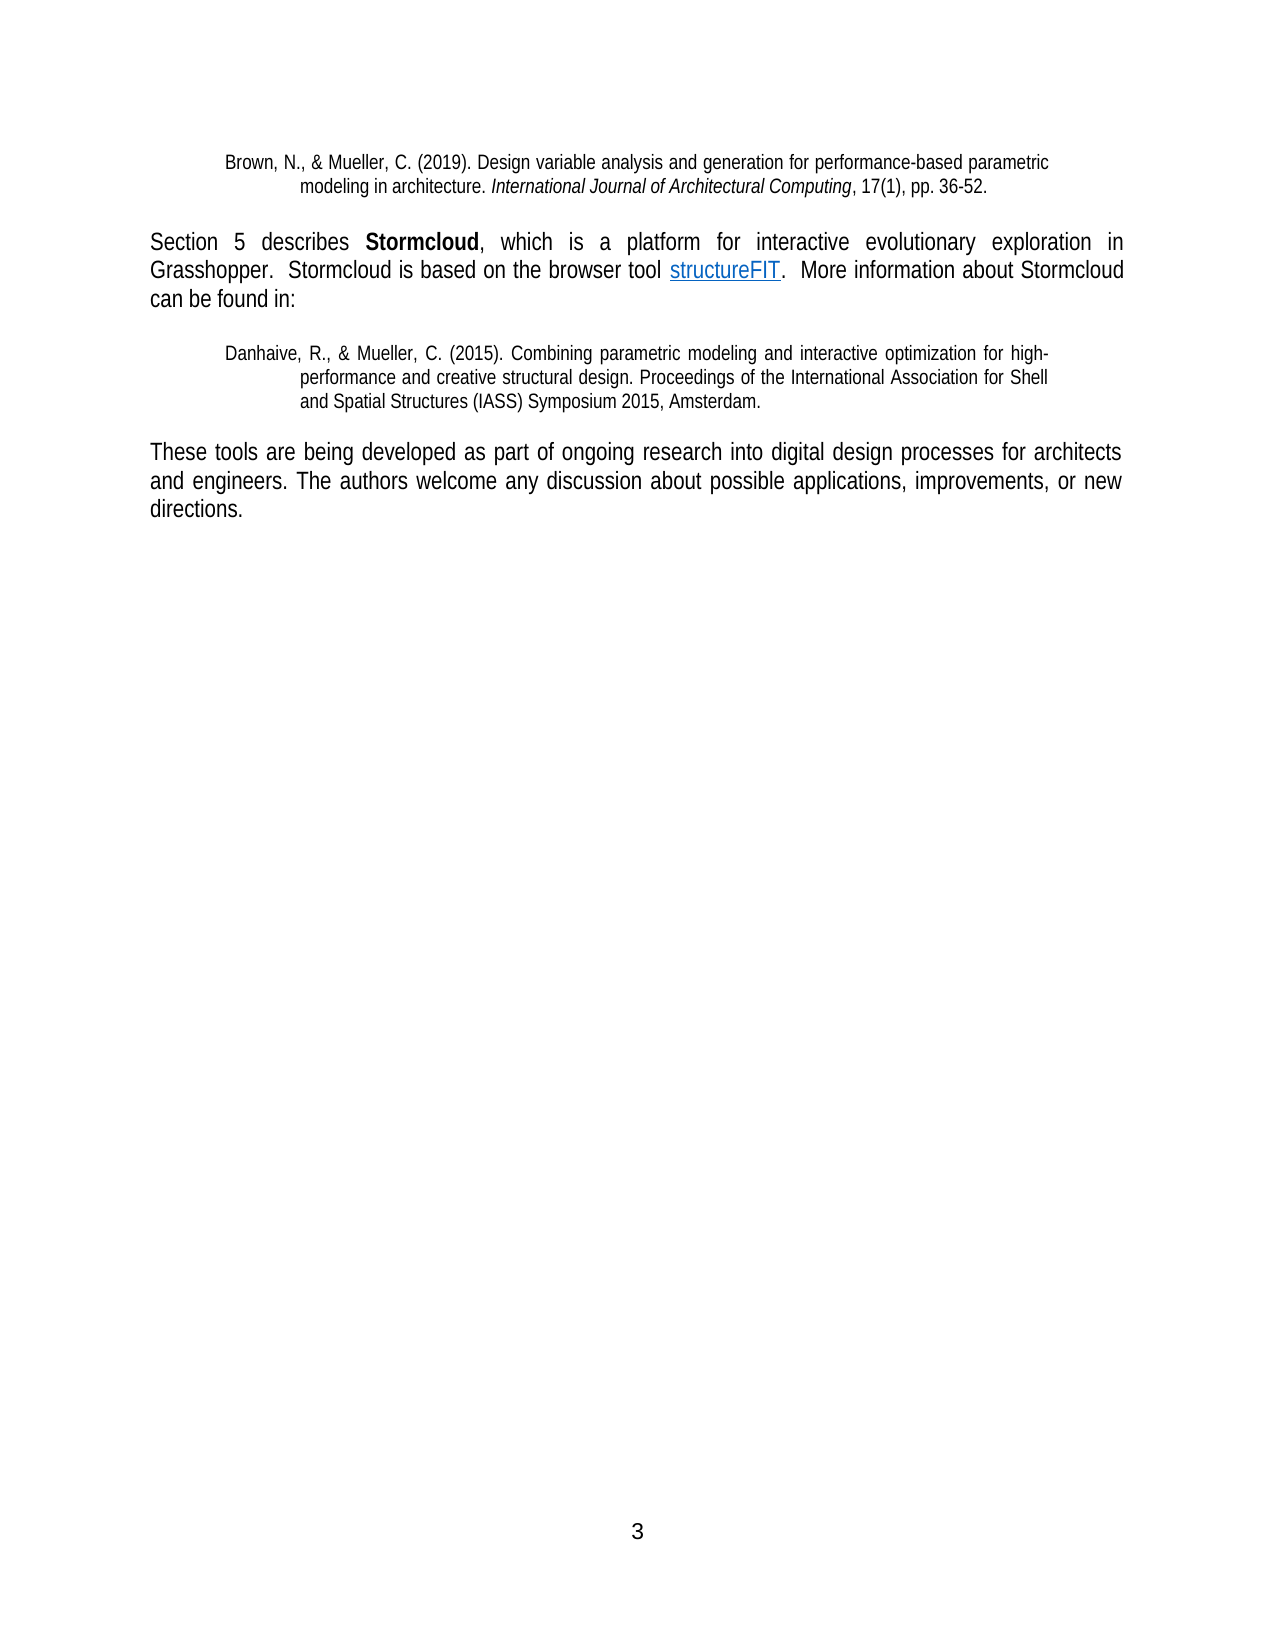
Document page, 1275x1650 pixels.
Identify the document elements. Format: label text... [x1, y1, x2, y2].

text These tools are being developed as part of ongoing research into digital design processes for architects and engineers. The authors welcome any discussion about possible applications, improvements, or new directions. [150, 437, 1125, 523]
text Brown, N., & Mueller, C. (2019). Design variable analysis and generation for performance-based parametric modeling in architecture. International Journal of Architectural Computing, 17(1), pp. 36-52. [225, 150, 1050, 198]
text Danhaive, R., & Mueller, C. (2015). Combining parametric modeling and interactive optimization for high-performance and creative structural design. Proceedings of the International Association for Shell and Spatial Structures (IASS) Symposium 2015, Amsterdam. [225, 341, 1050, 413]
text Section 5 describes Stormcloud, which is a platform for interactive evolutionary exploration in Grasshopper. Stormcloud is based on the browser tool structureFIT. More information about Stormcloud can be found in: [150, 227, 1125, 312]
